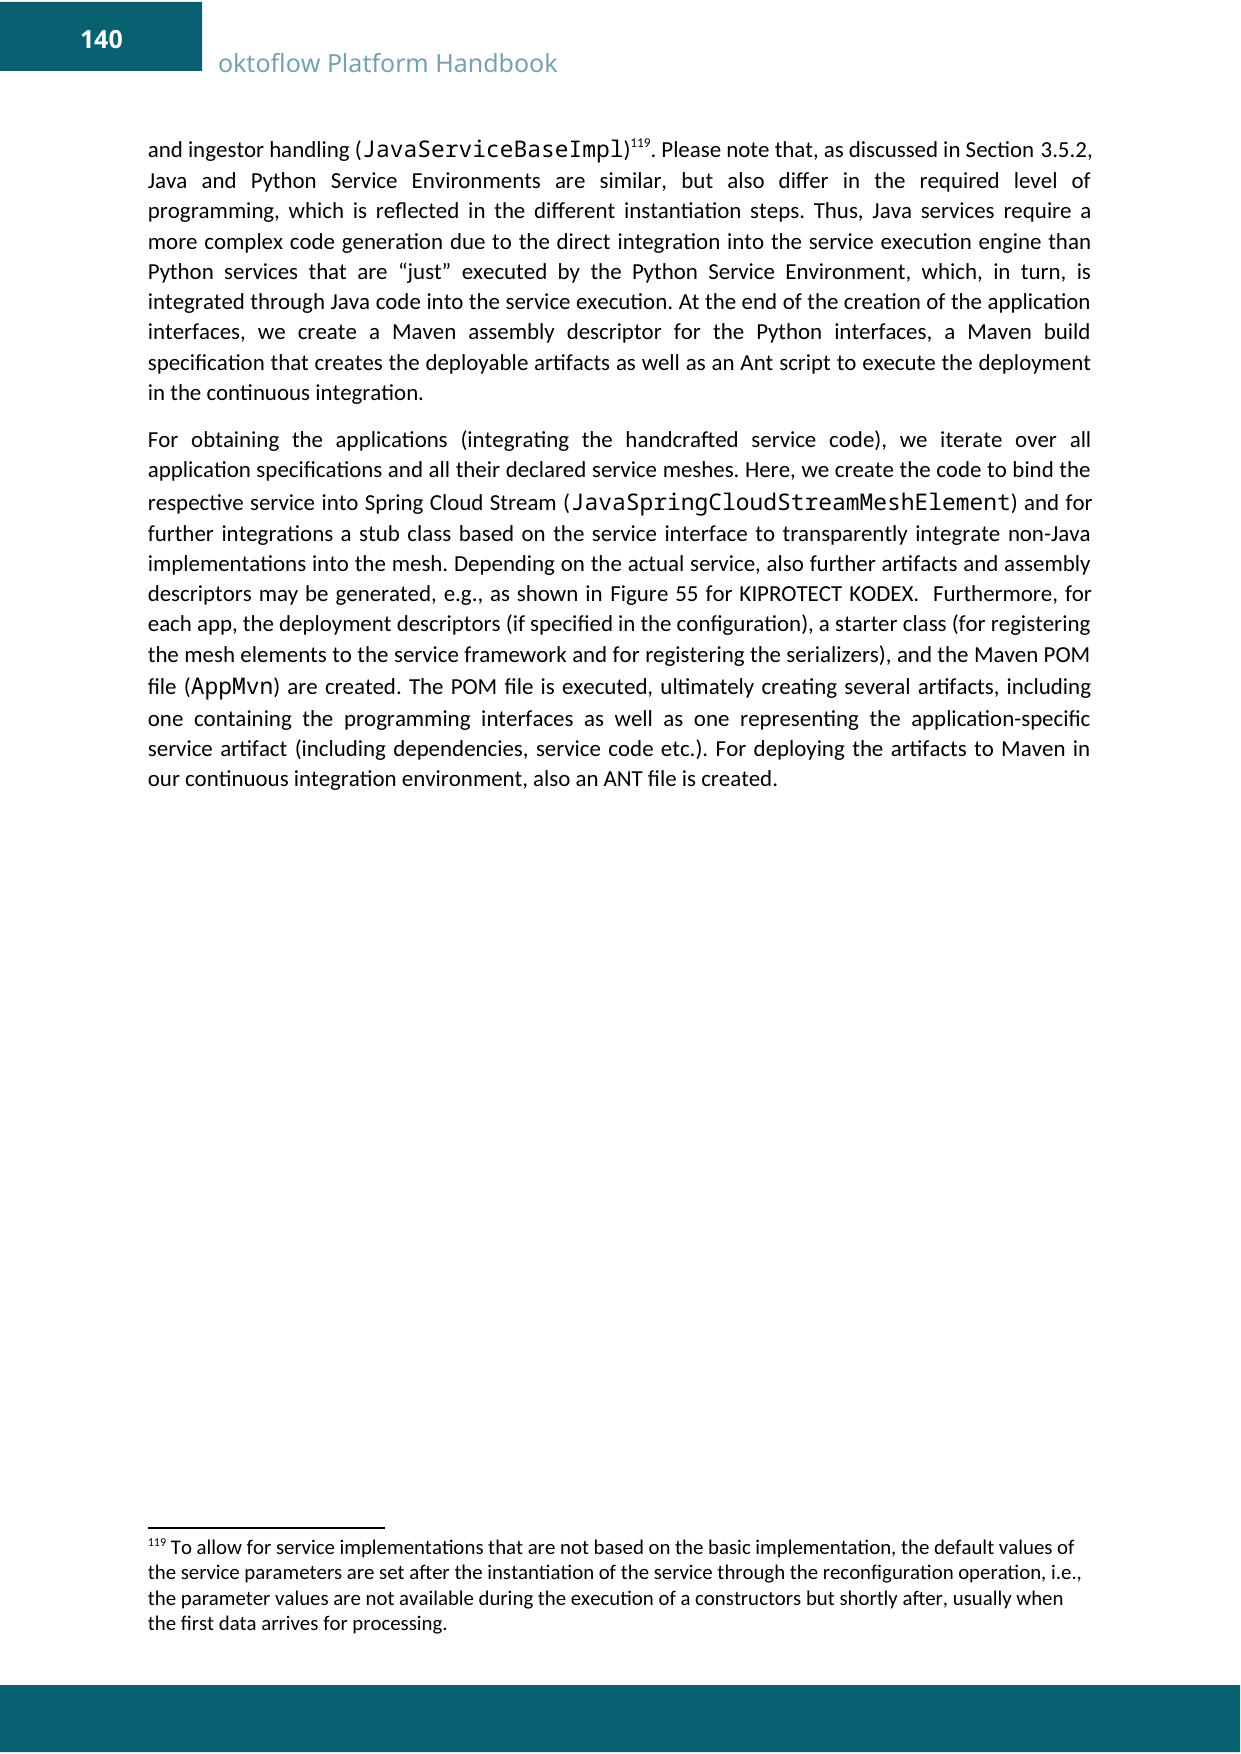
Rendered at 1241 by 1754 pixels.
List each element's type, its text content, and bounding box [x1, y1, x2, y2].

text For obtaining the applications (integrating the handcrafted service code), we iterate over all application specifications and all their declared service meshes. Here, we create the code to bind the respective service into Spring Cloud Stream (JavaSpringCloudStreamMeshElement) and for further integrations a stub class based on the service interface to transparently integrate non-Java implementations into the mesh. Depending on the actual service, also further artifacts and assembly descriptors may be generated, e.g., as shown in Figure 55 for KIPROTECT KODEX. Furthermore, for each app, the deployment descriptors (if specified in the configuration), a starter class (for registering the mesh elements to the service framework and for registering the serializers), and the Maven POM file (AppMvn) are created. The POM file is executed, ultimately creating several artifacts, including one containing the programming interfaces as well as one representing the application-specific service artifact (including dependencies, service code etc.). For deploying the artifacts to Maven in our continuous integration environment, also an ANT file is created. [148, 425, 1093, 792]
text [148, 133, 1093, 406]
